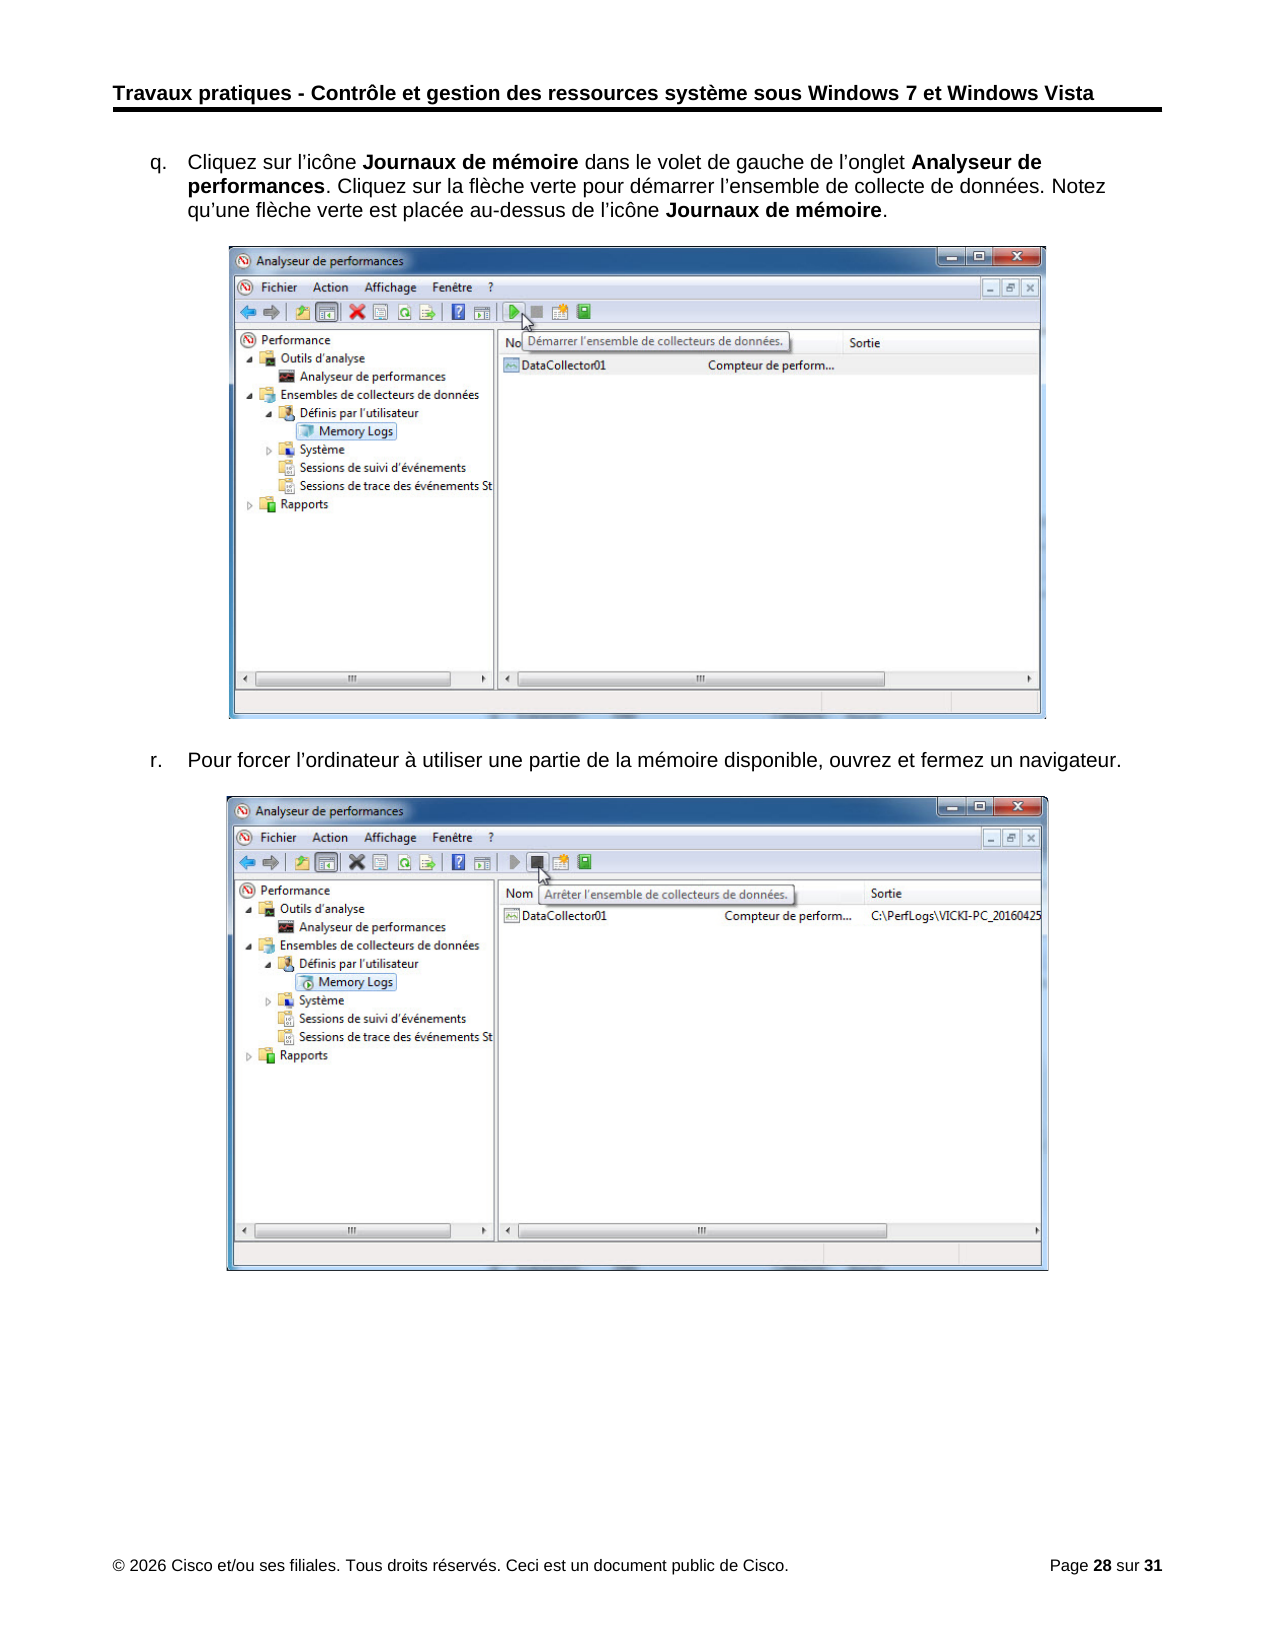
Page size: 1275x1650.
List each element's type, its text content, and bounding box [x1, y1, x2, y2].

picture [226, 796, 1049, 1271]
text Cliquez sur l’icône Journaux de mémoire dans le volet de gauche de l’onglet Analyseur de performances. Cliquez sur la flèche verte pour démarrer l’ensemble de collecte de données. Notez qu’une flèche verte est placée au-dessus de l’icône Journaux de mémoire. [150, 150, 1162, 222]
picture [228, 246, 1047, 719]
text Pour forcer l’ordinateur à utiliser une partie de la mémoire disponible, ouvrez et fermez un navigateur. [150, 747, 1162, 771]
